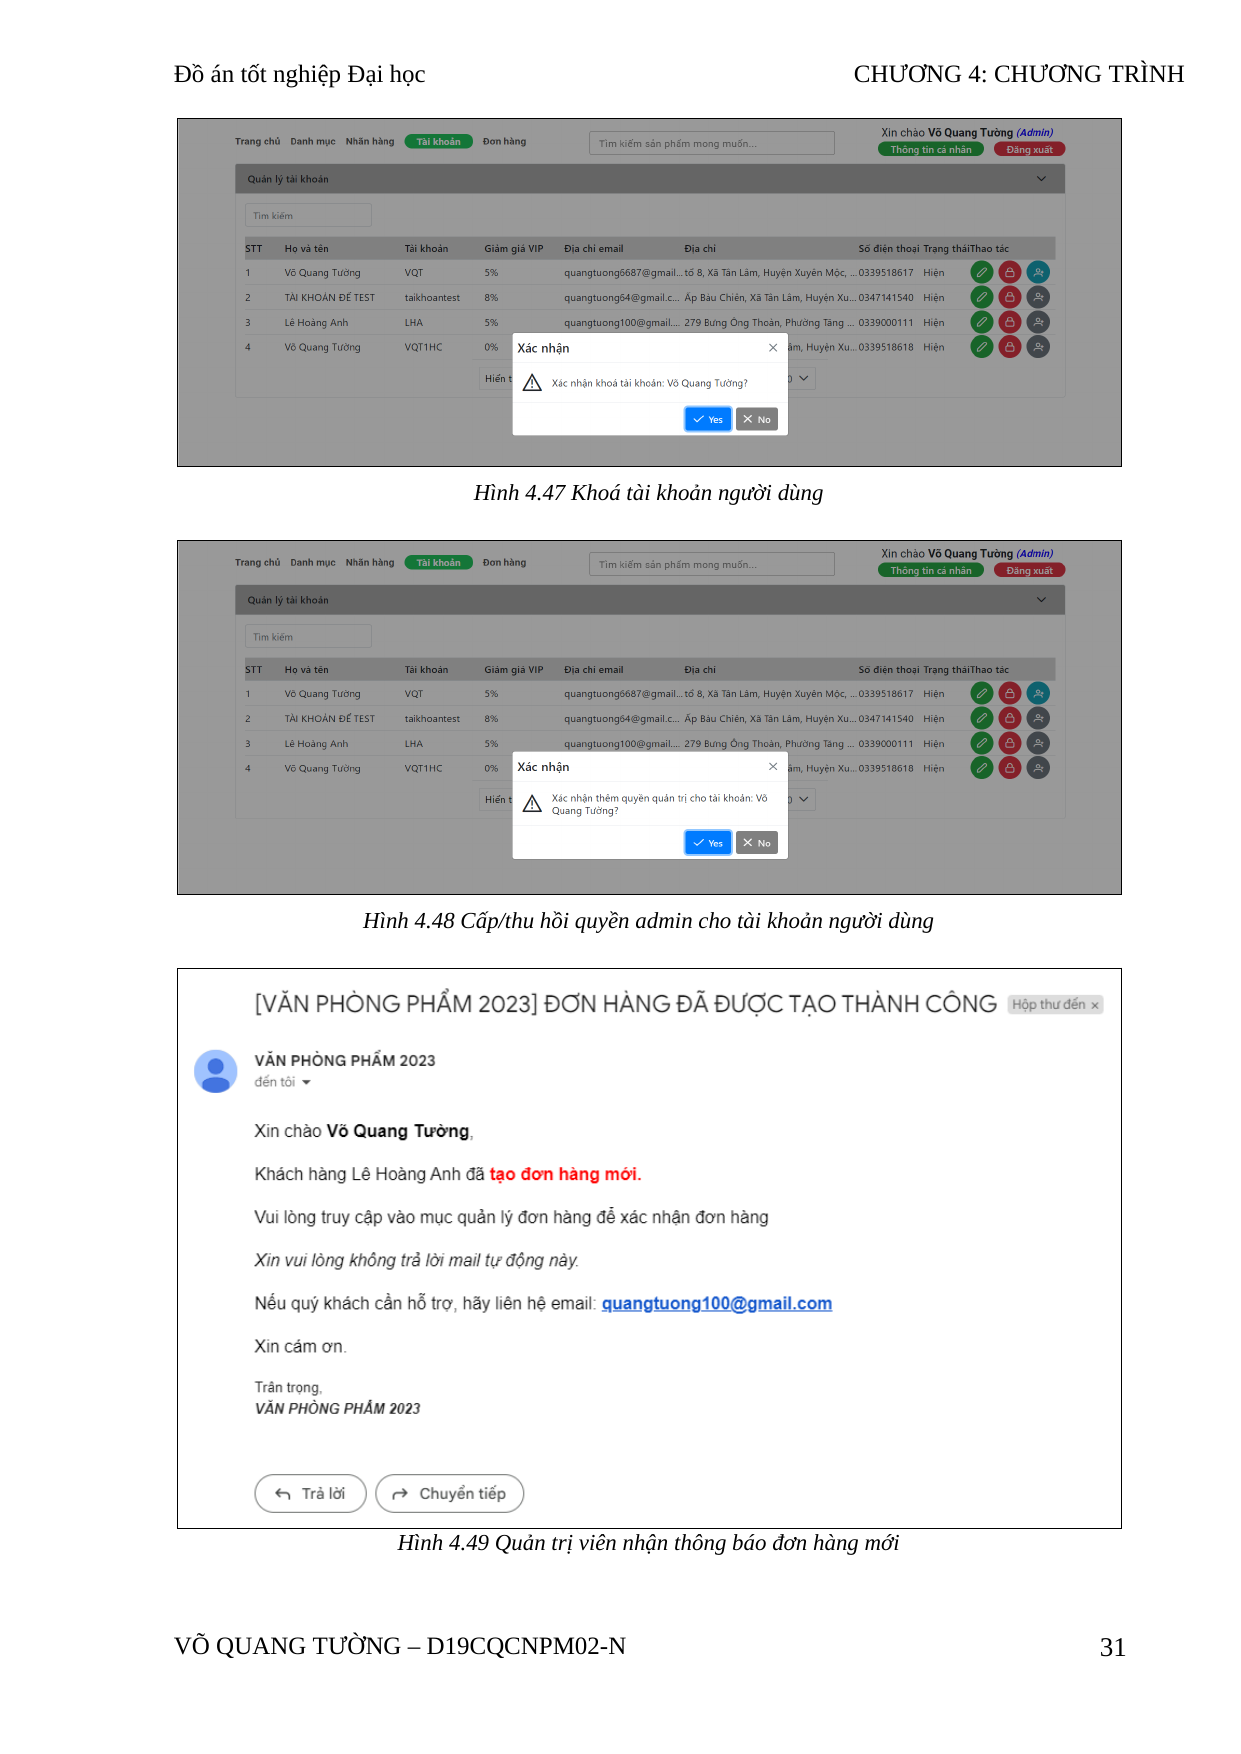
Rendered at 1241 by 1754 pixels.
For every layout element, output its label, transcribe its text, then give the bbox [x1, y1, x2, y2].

picture [178, 119, 1121, 466]
picture [178, 969, 1121, 1528]
picture [178, 541, 1121, 894]
